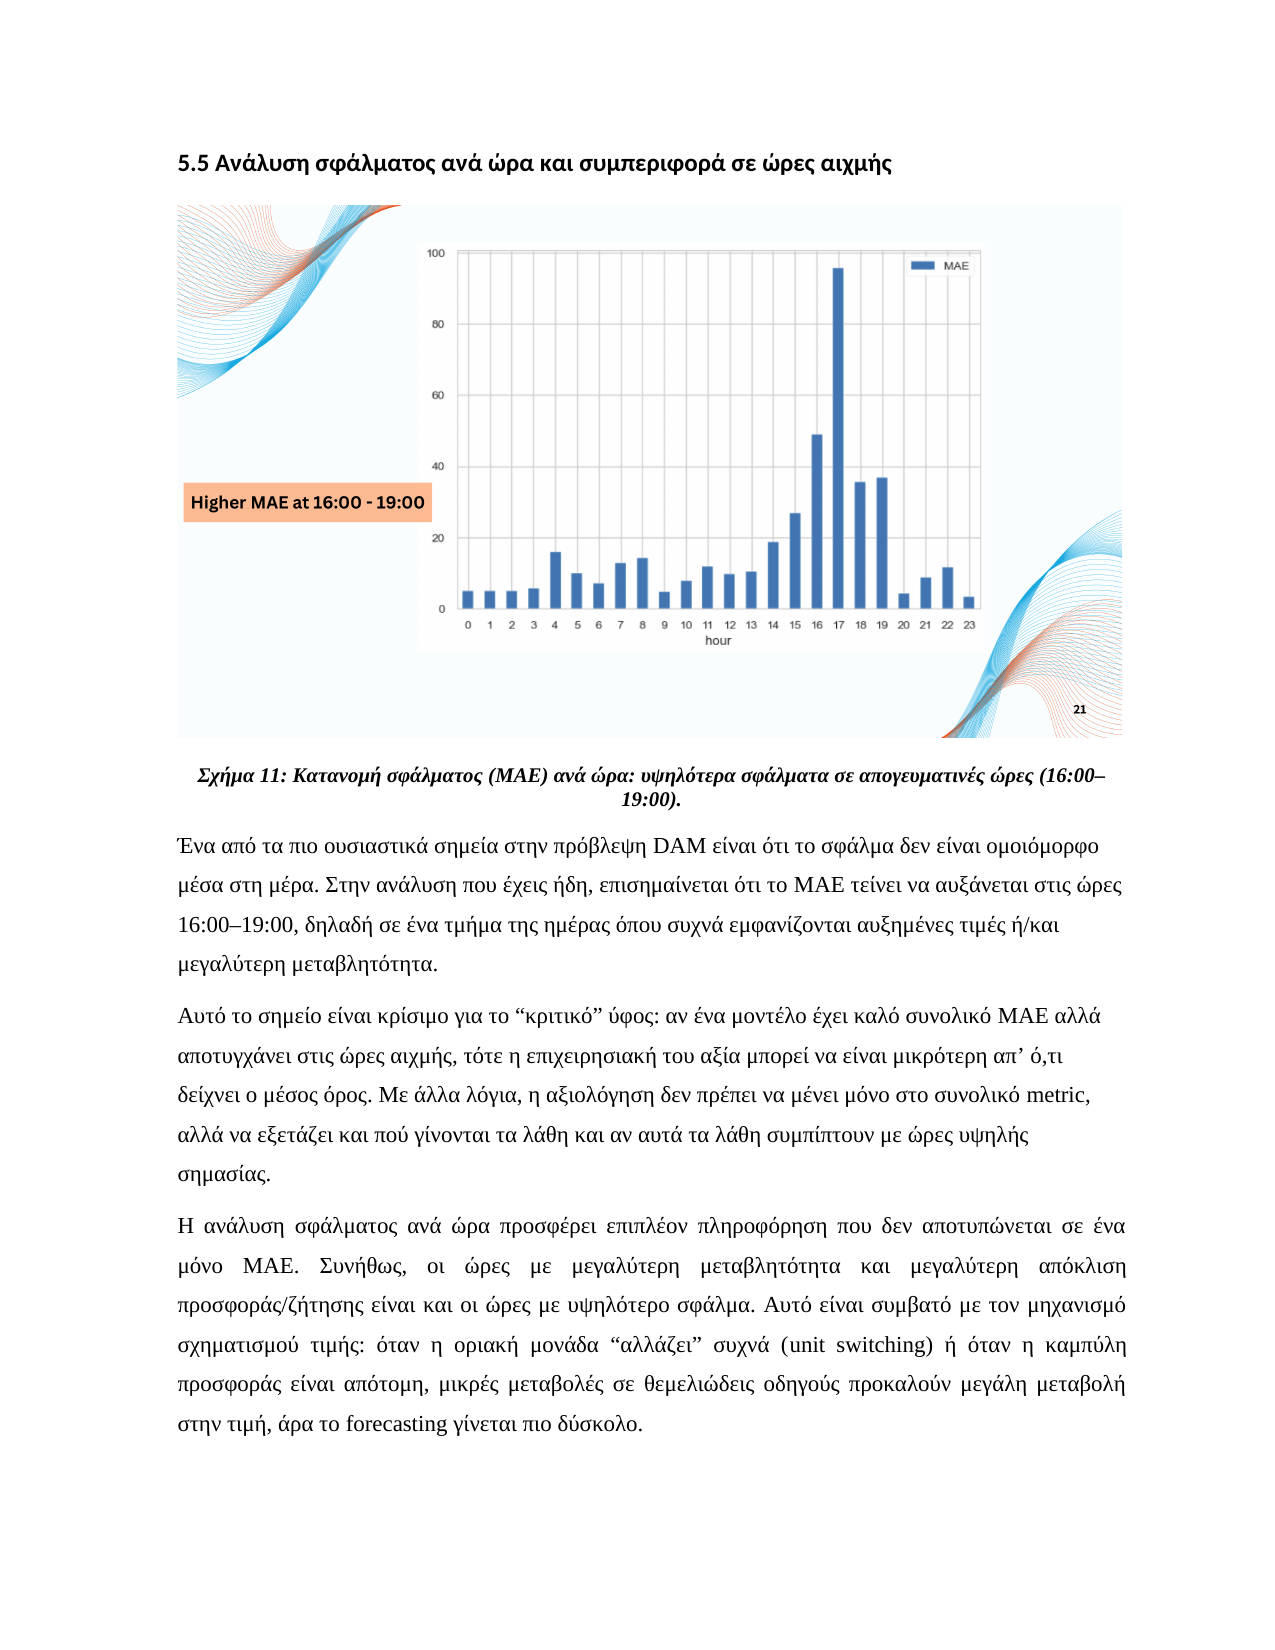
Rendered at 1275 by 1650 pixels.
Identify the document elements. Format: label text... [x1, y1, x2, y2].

text Σχήμα 11: Κατανομή σφάλματος (MAE) ανά ώρα: υψηλότερα σφάλματα σε απογευματινές ώρες (16:00–19:00). [177, 763, 1127, 811]
subtitle 5.5 Ανάλυση σφάλματος ανά ώρα και συμπεριφορά σε ώρες αιχμής [177, 148, 1127, 178]
text Ένα από τα πιο ουσιαστικά σημεία στην πρόβλεψη DAM είναι ότι το σφάλμα δεν είναι ομοιόμορφο μέσα στη μέρα. Στην ανάλυση που έχεις ήδη, επισημαίνεται ότι το MAE τείνει να αυξάνεται στις ώρες 16:00–19:00, δηλαδή σε ένα τμήμα της ημέρας όπου συχνά εμφανίζονται αυξημένες τιμές ή/και μεγαλύτερη μεταβλητότητα. [177, 832, 1127, 977]
picture [177, 205, 1123, 738]
text Η ανάλυση σφάλματος ανά ώρα προσφέρει επιπλέον πληροφόρηση που δεν αποτυπώνεται σε ένα μόνο MAE. Συνήθως, οι ώρες με μεγαλύτερη μεταβλητότητα και μεγαλύτερη απόκλιση προσφοράς/ζήτησης είναι και οι ώρες με υψηλότερο σφάλμα. Αυτό είναι συμβατό με τον μηχανισμό σχηματισμού τιμής: όταν η οριακή μονάδα “αλλάζει” συχνά (unit switching) ή όταν η καμπύλη προσφοράς είναι απότομη, μικρές μεταβολές σε θεμελιώδεις οδηγούς προκαλούν μεγάλη μεταβολή στην τιμή, άρα το forecasting γίνεται πιο δύσκολο. [177, 1212, 1127, 1436]
text Αυτό το σημείο είναι κρίσιμο για το “κριτικό” ύφος: αν ένα μοντέλο έχει καλό συνολικό MAE αλλά αποτυγχάνει στις ώρες αιχμής, τότε η επιχειρησιακή του αξία μπορεί να είναι μικρότερη απ’ ό,τι δείχνει ο μέσος όρος. Με άλλα λόγια, η αξιολόγηση δεν πρέπει να μένει μόνο στο συνολικό metric, αλλά να εξετάζει και πού γίνονται τα λάθη και αν αυτά τα λάθη συμπίπτουν με ώρες υψηλής σημασίας. [177, 1002, 1127, 1187]
